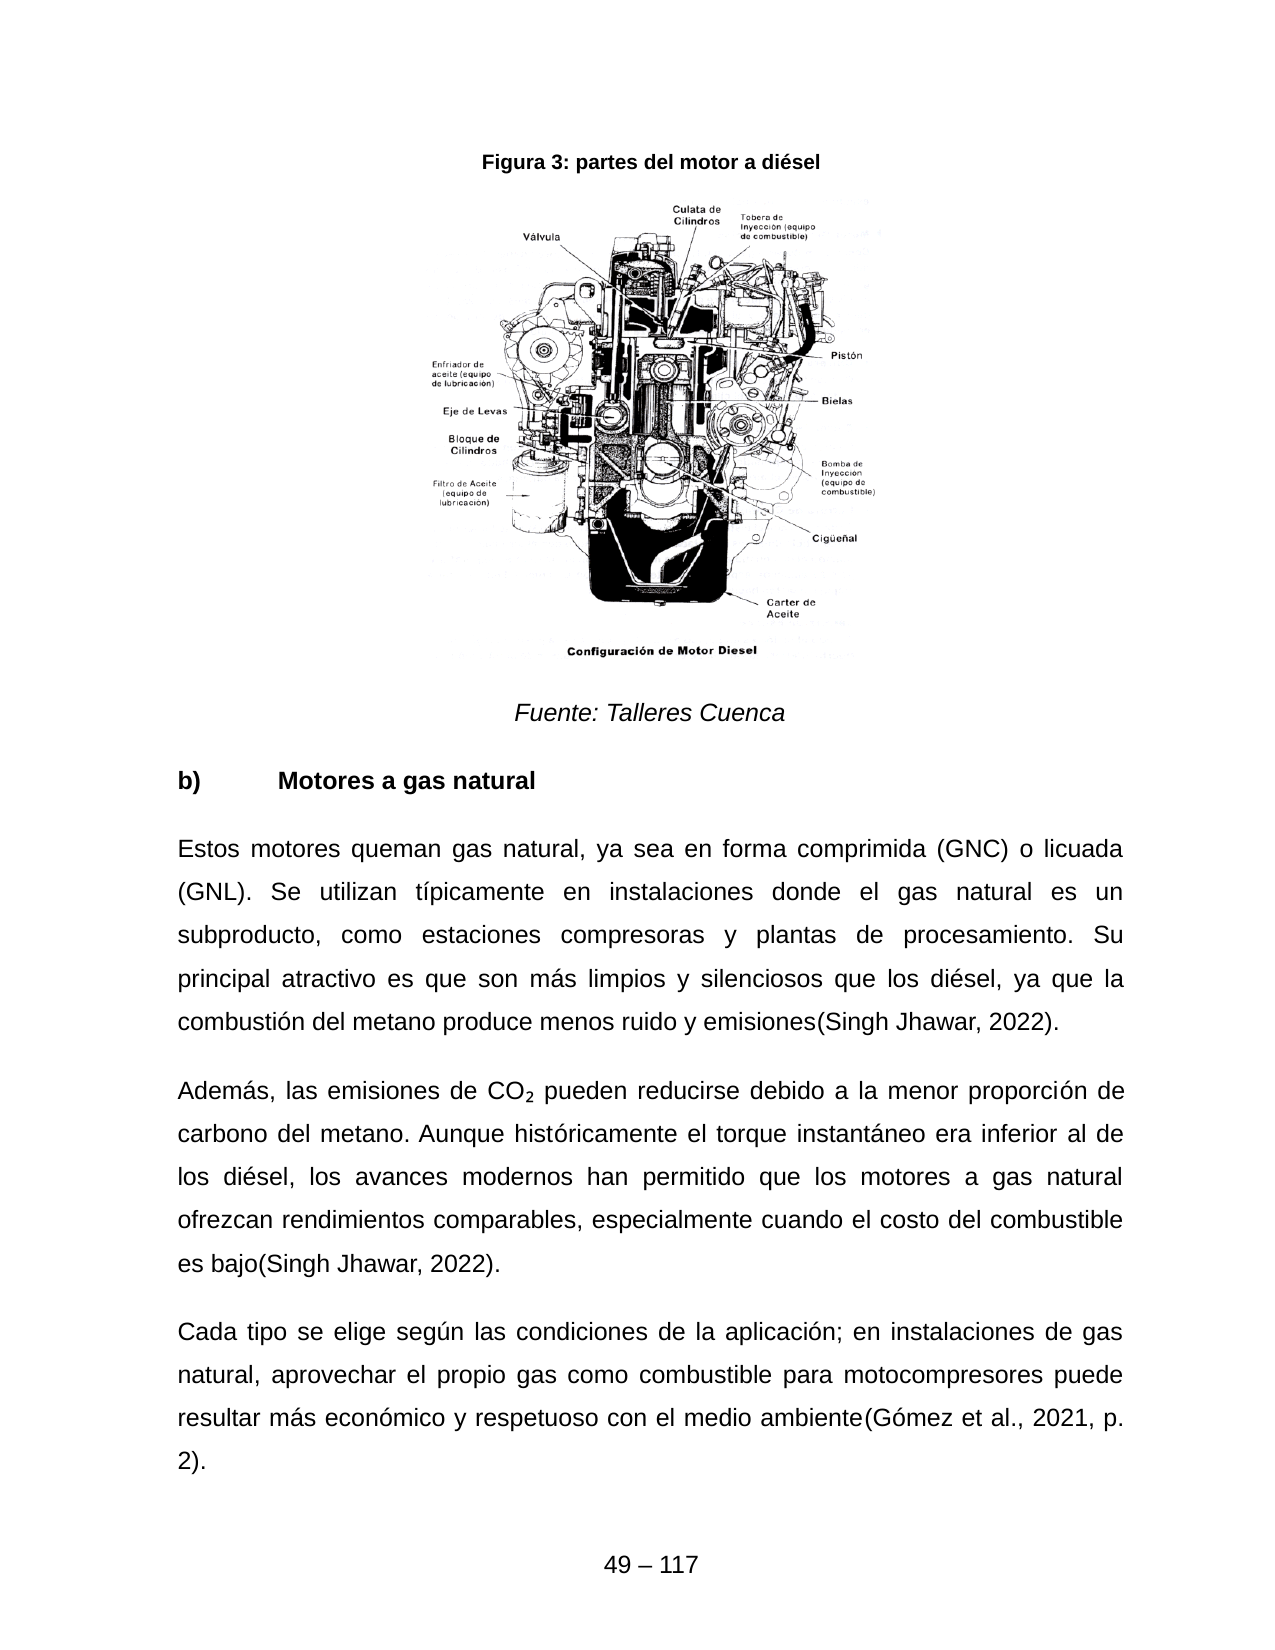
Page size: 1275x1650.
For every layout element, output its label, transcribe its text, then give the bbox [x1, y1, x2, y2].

text Estos motores queman gas natural, ya sea en forma comprimida (GNC) o licuada (GNL). Se utilizan típicamente en instalaciones donde el gas natural es un subproducto, como estaciones compresoras y plantas de procesamiento. Su principal atractivo es que son más limpios y silenciosos que los diésel, ya que la combustión del metano produce menos ruido y emisiones [177, 834, 1125, 1035]
subtitle Motores a gas natural [177, 766, 1125, 795]
picture [421, 198, 881, 659]
text Fuente: Talleres Cuenca [177, 698, 1125, 727]
text Figura 3: partes del motor a diésel [177, 150, 1125, 174]
text Además, las emisiones de CO₂ pueden reducirse debido a la menor proporción de carbono del metano. Aunque históricamente el torque instantáneo era inferior al de los diésel, los avances modernos han permitido que los motores a gas natural ofrezcan rendimientos comparables, especialmente cuando el costo del combustible es bajo [177, 1075, 1125, 1277]
text Cada tipo se elige según las condiciones de la aplicación; en instalaciones de gas natural, aprovechar el propio gas como combustible para motocompresores puede resultar más económico y respetuoso con el medio ambiente [177, 1317, 1125, 1475]
